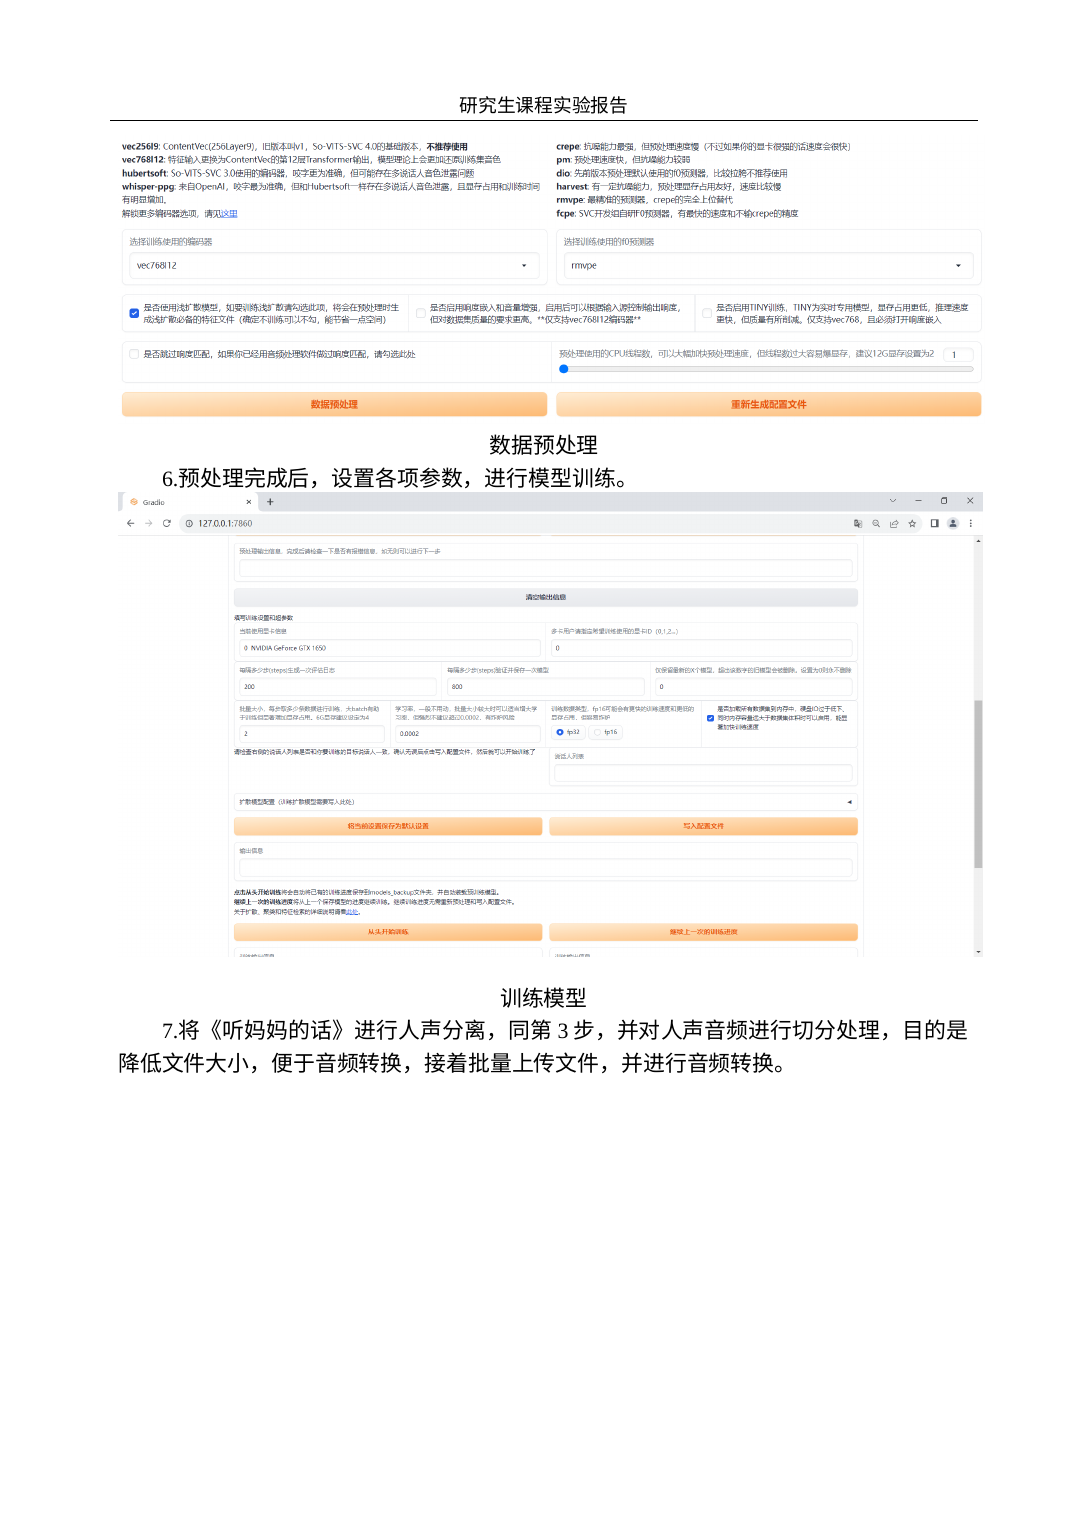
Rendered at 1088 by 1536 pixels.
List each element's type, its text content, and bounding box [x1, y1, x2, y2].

text 6.预处理完成后，设置各项参数，进行模型训练。 [118, 460, 969, 492]
text 训练模型 [118, 980, 969, 1013]
picture [118, 135, 985, 424]
text 7.将《听妈妈的话》进行人声分离，同第3步，并对人声音频进行切分处理，目的是降低文件大小，便于音频转换，接着批量上传文件，并进行音频转换。 [118, 1013, 969, 1078]
picture [118, 492, 983, 957]
text 数据预处理 [118, 428, 969, 460]
